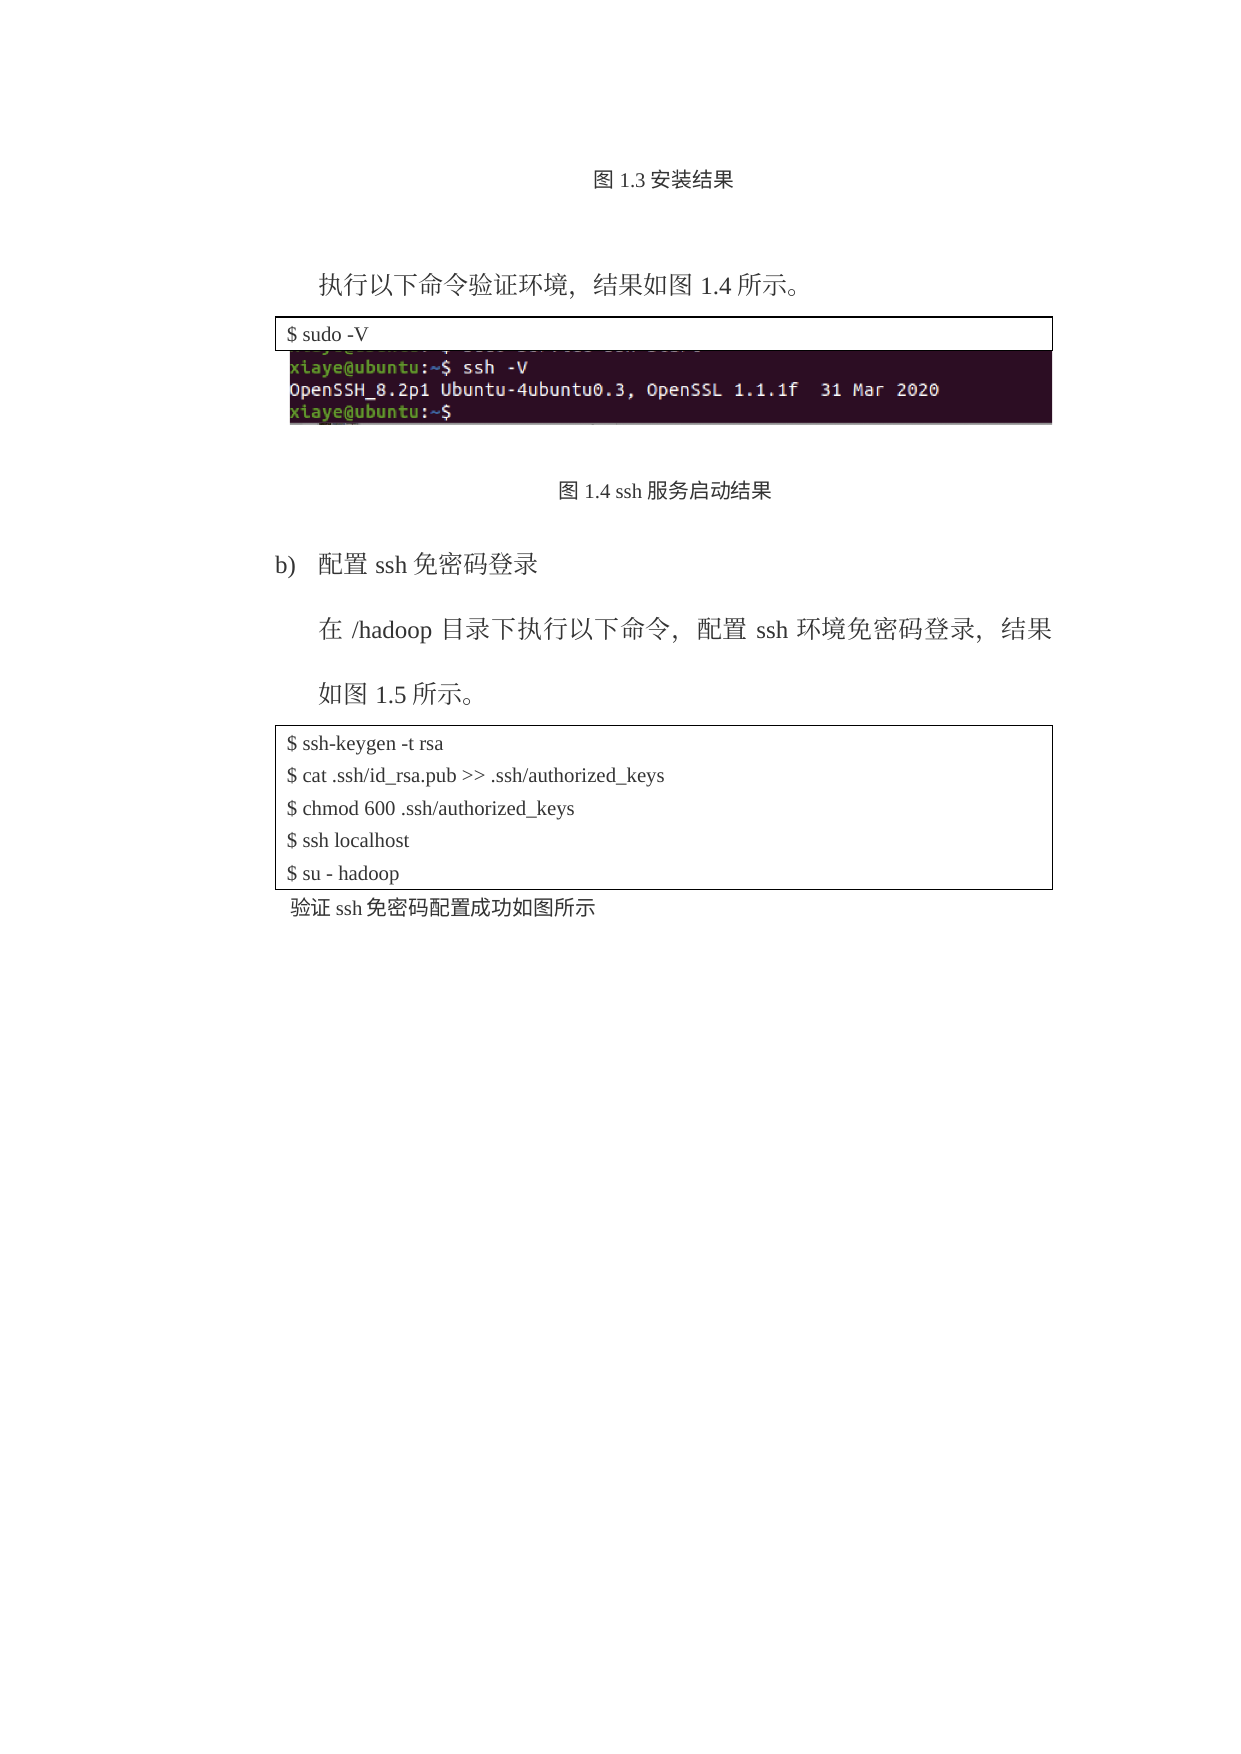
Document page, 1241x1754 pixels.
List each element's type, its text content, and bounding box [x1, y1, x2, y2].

list 配置 ssh 免密码登录 [275, 530, 1053, 595]
table_cell 验证ssh免密码配置成功如图所示 图 1.5 验证 ssh 免密码配置 [279, 890, 1052, 947]
table_header $ sudo -V [276, 318, 1052, 350]
picture [289, 351, 1053, 425]
table_header 图 1.3 安装结果 [275, 162, 1053, 219]
table_cell 图 1.4 ssh 服务启动结果 [279, 351, 1052, 530]
table_header $ ssh-keygen -t rsa $ cat .ssh/id_rsa.pub >> .ssh/authorized_keys $ chmod 600 .ssh/authorized_keys $ ssh localhost $ su - hadoop [276, 726, 1052, 889]
text 执行以下命令验证环境，结果如图 1.4 所示。 [319, 251, 1053, 316]
text 在 /hadoop 目录下执行以下命令，配置 ssh 环境免密码登录，结果如图 1.5 所示。 [319, 595, 1053, 725]
